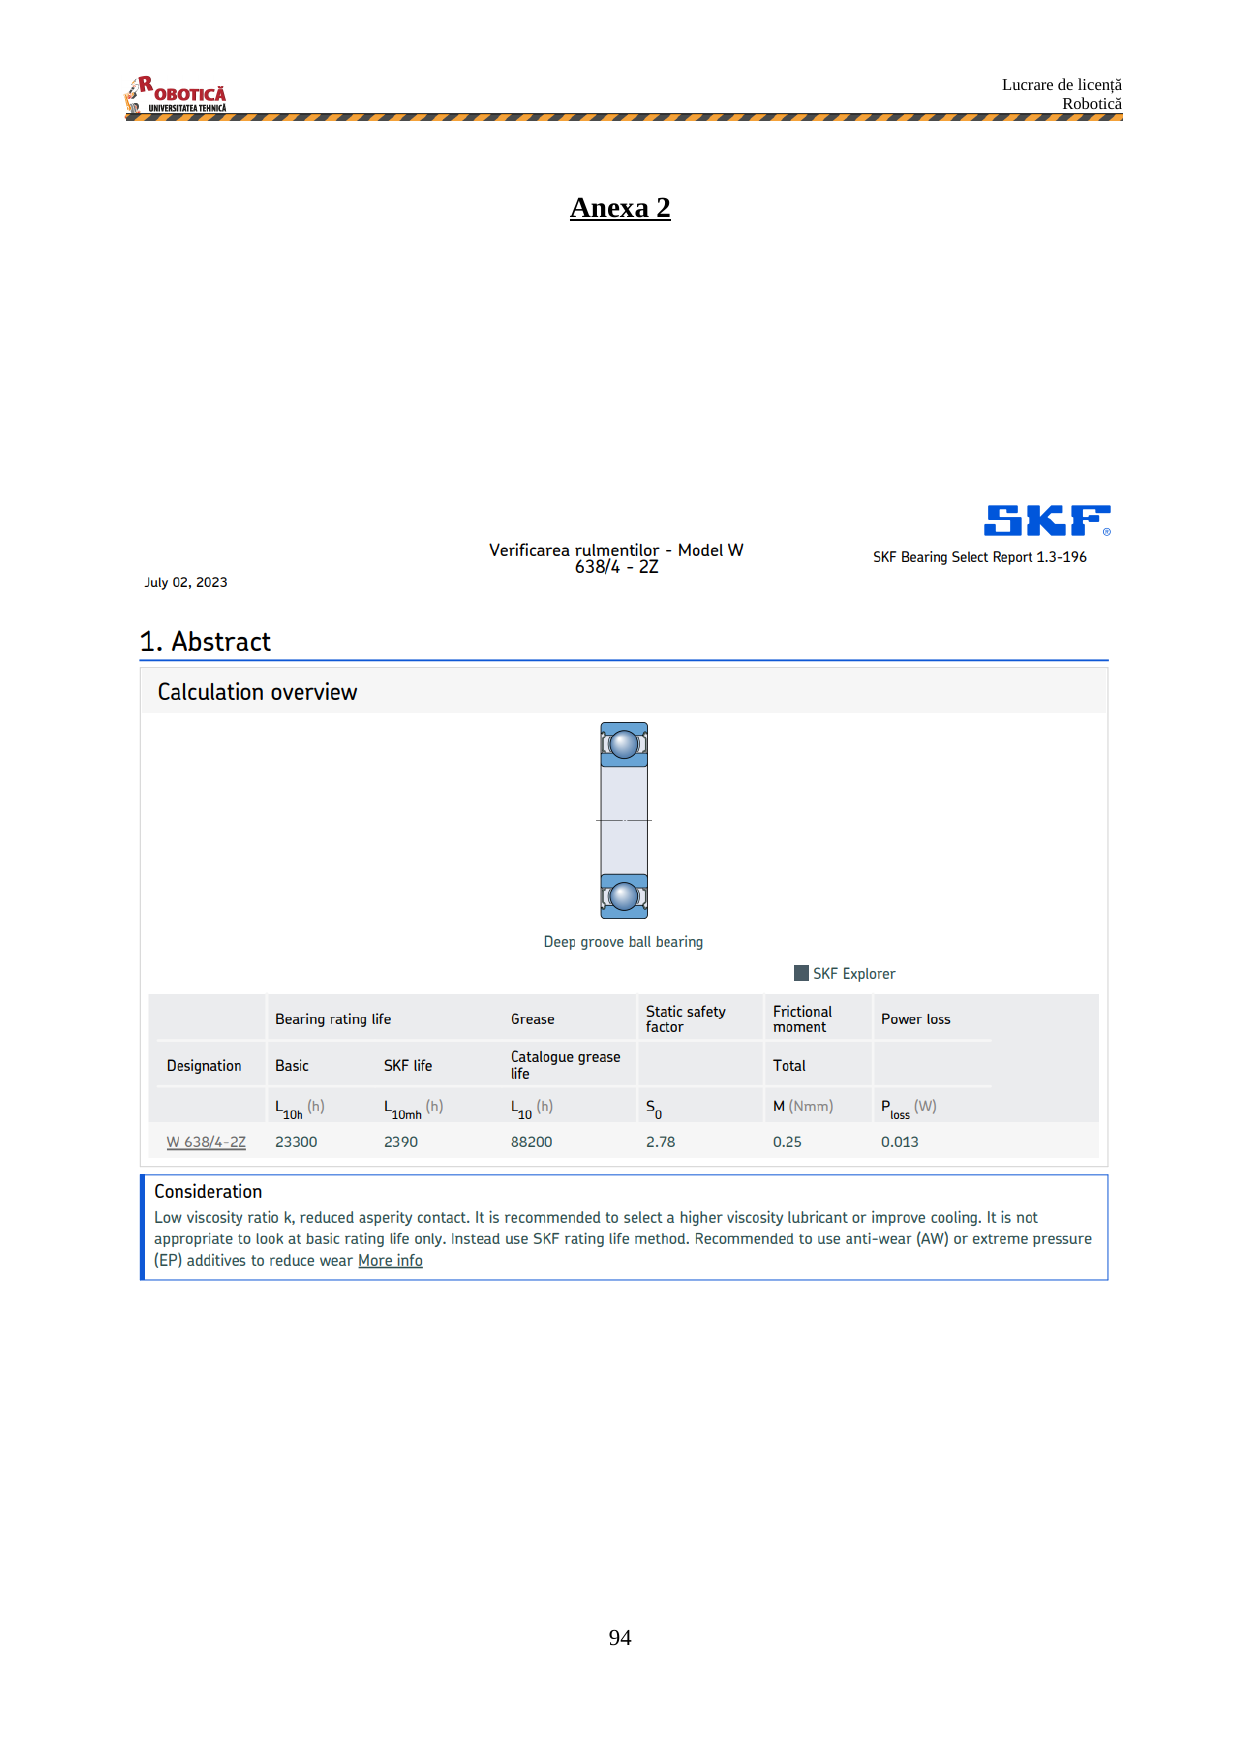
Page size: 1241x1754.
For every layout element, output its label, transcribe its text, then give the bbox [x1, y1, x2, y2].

picture [118, 487, 1123, 1298]
picture [121, 75, 1123, 122]
text Anexa 2 [118, 190, 1122, 223]
